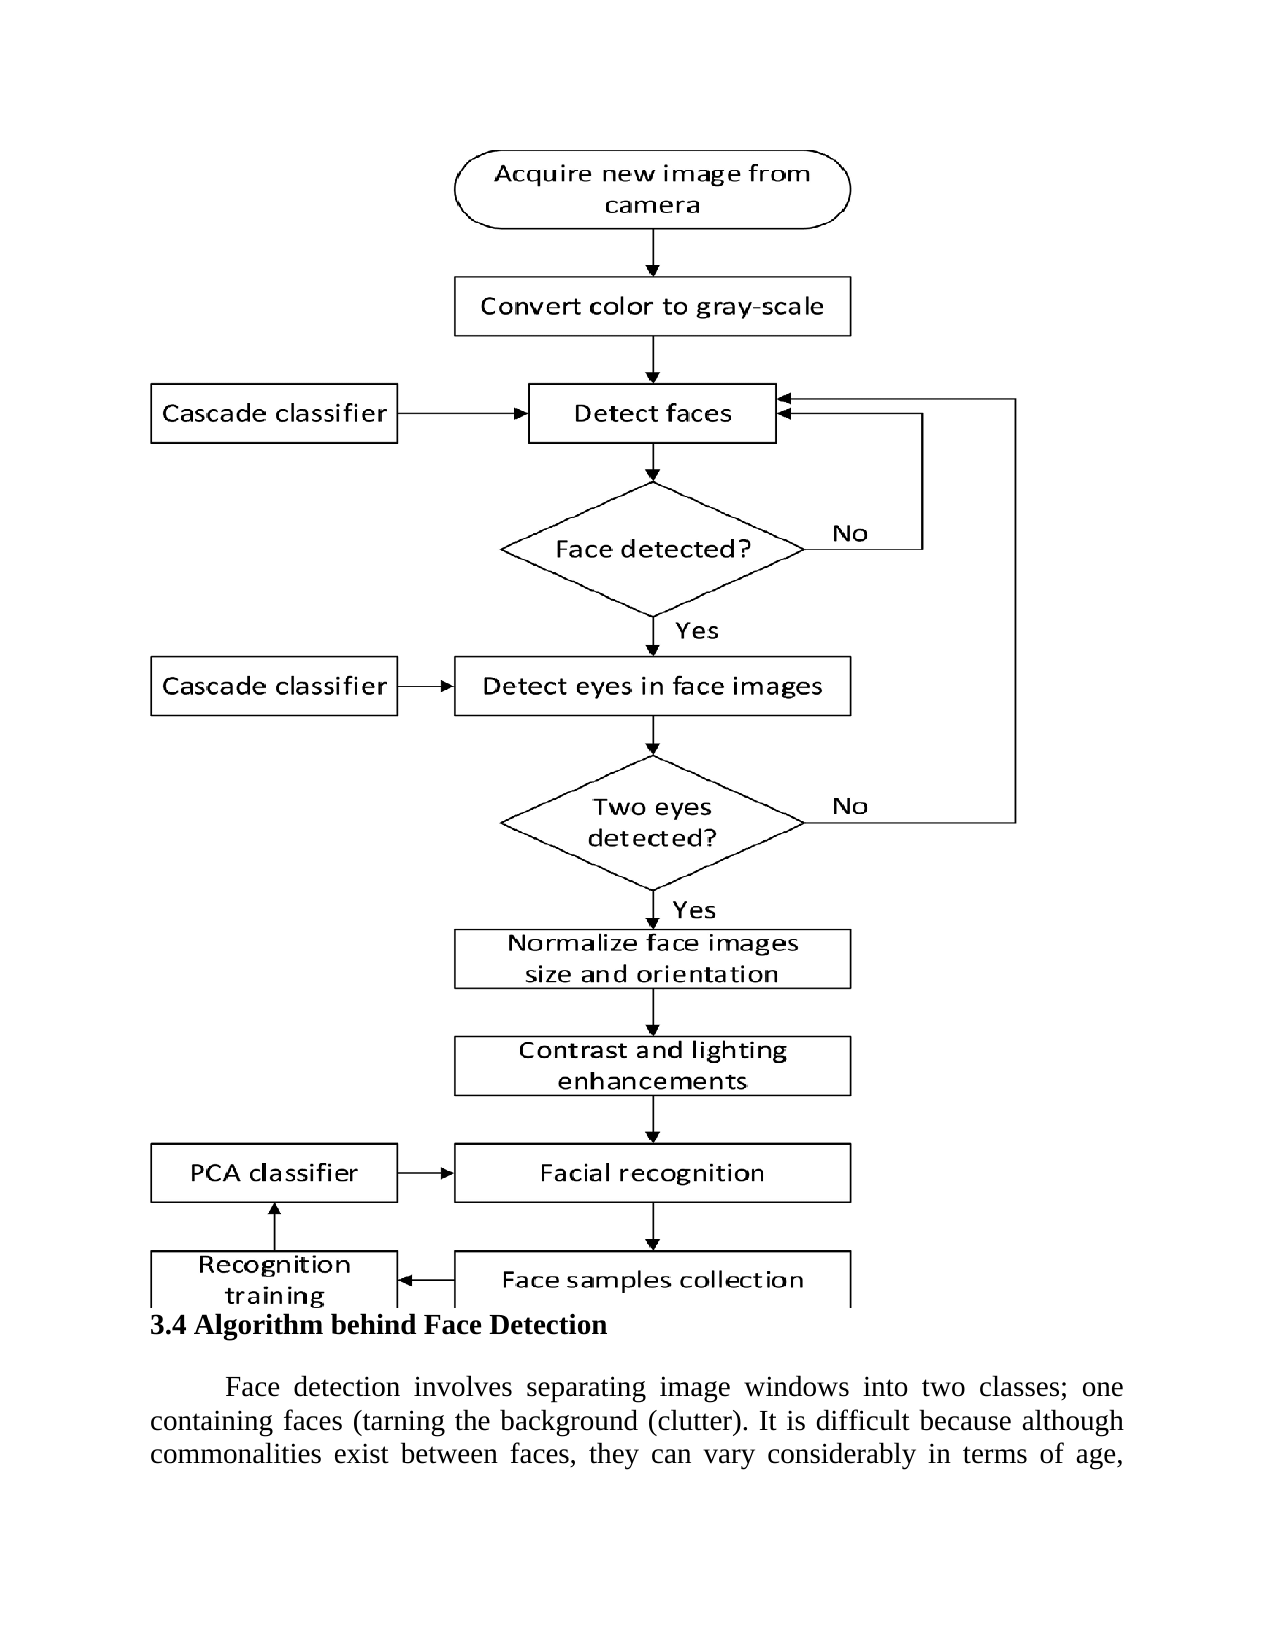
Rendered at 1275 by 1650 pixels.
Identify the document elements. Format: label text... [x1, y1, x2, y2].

subtitle 3.4 Algorithm behind Face Detection [150, 1307, 1125, 1341]
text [150, 1369, 1125, 1470]
picture [150, 150, 1017, 1308]
